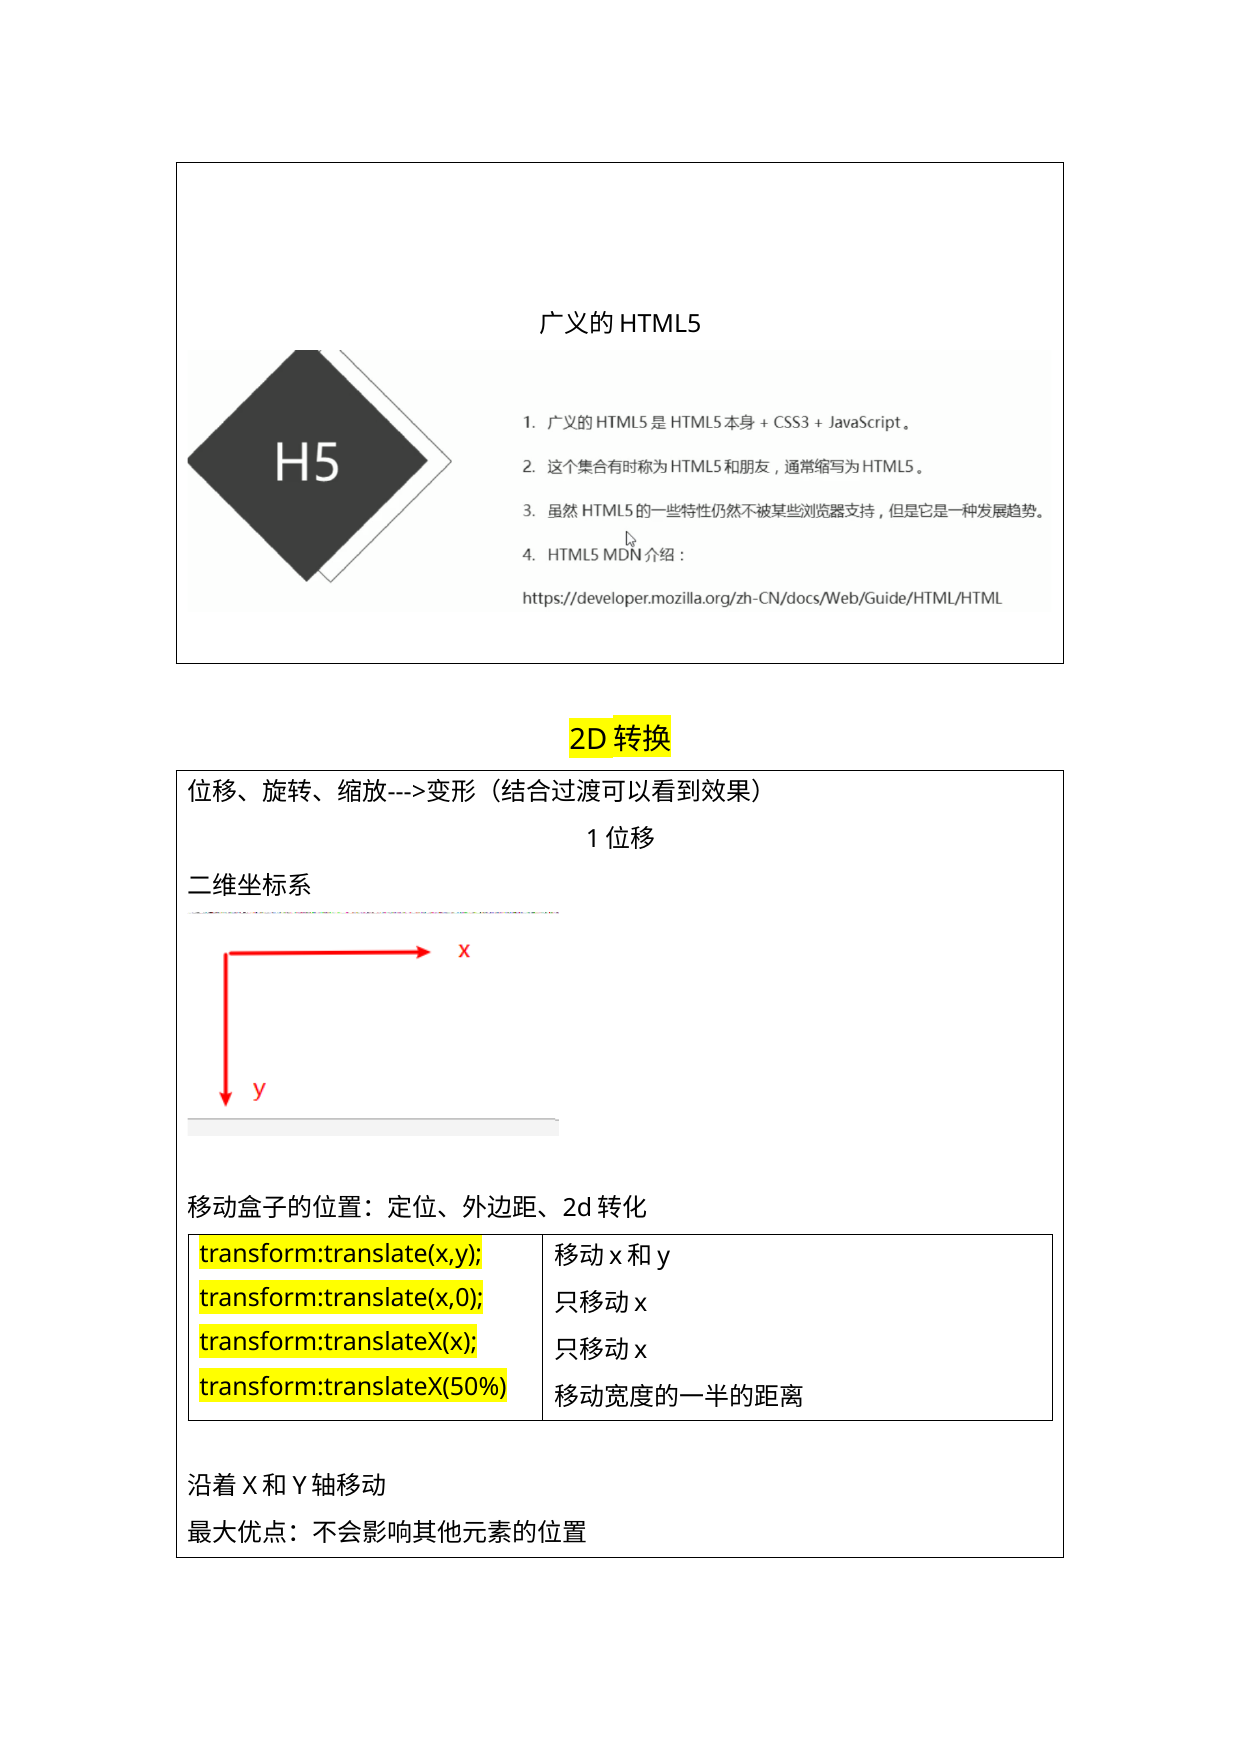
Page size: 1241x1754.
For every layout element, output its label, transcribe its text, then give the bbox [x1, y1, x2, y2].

picture [187, 912, 559, 1136]
text 2D转换 [187, 715, 613, 758]
picture [187, 350, 1052, 612]
text 2D转换 [613, 715, 1053, 758]
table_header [177, 771, 1063, 1557]
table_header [177, 163, 1063, 663]
